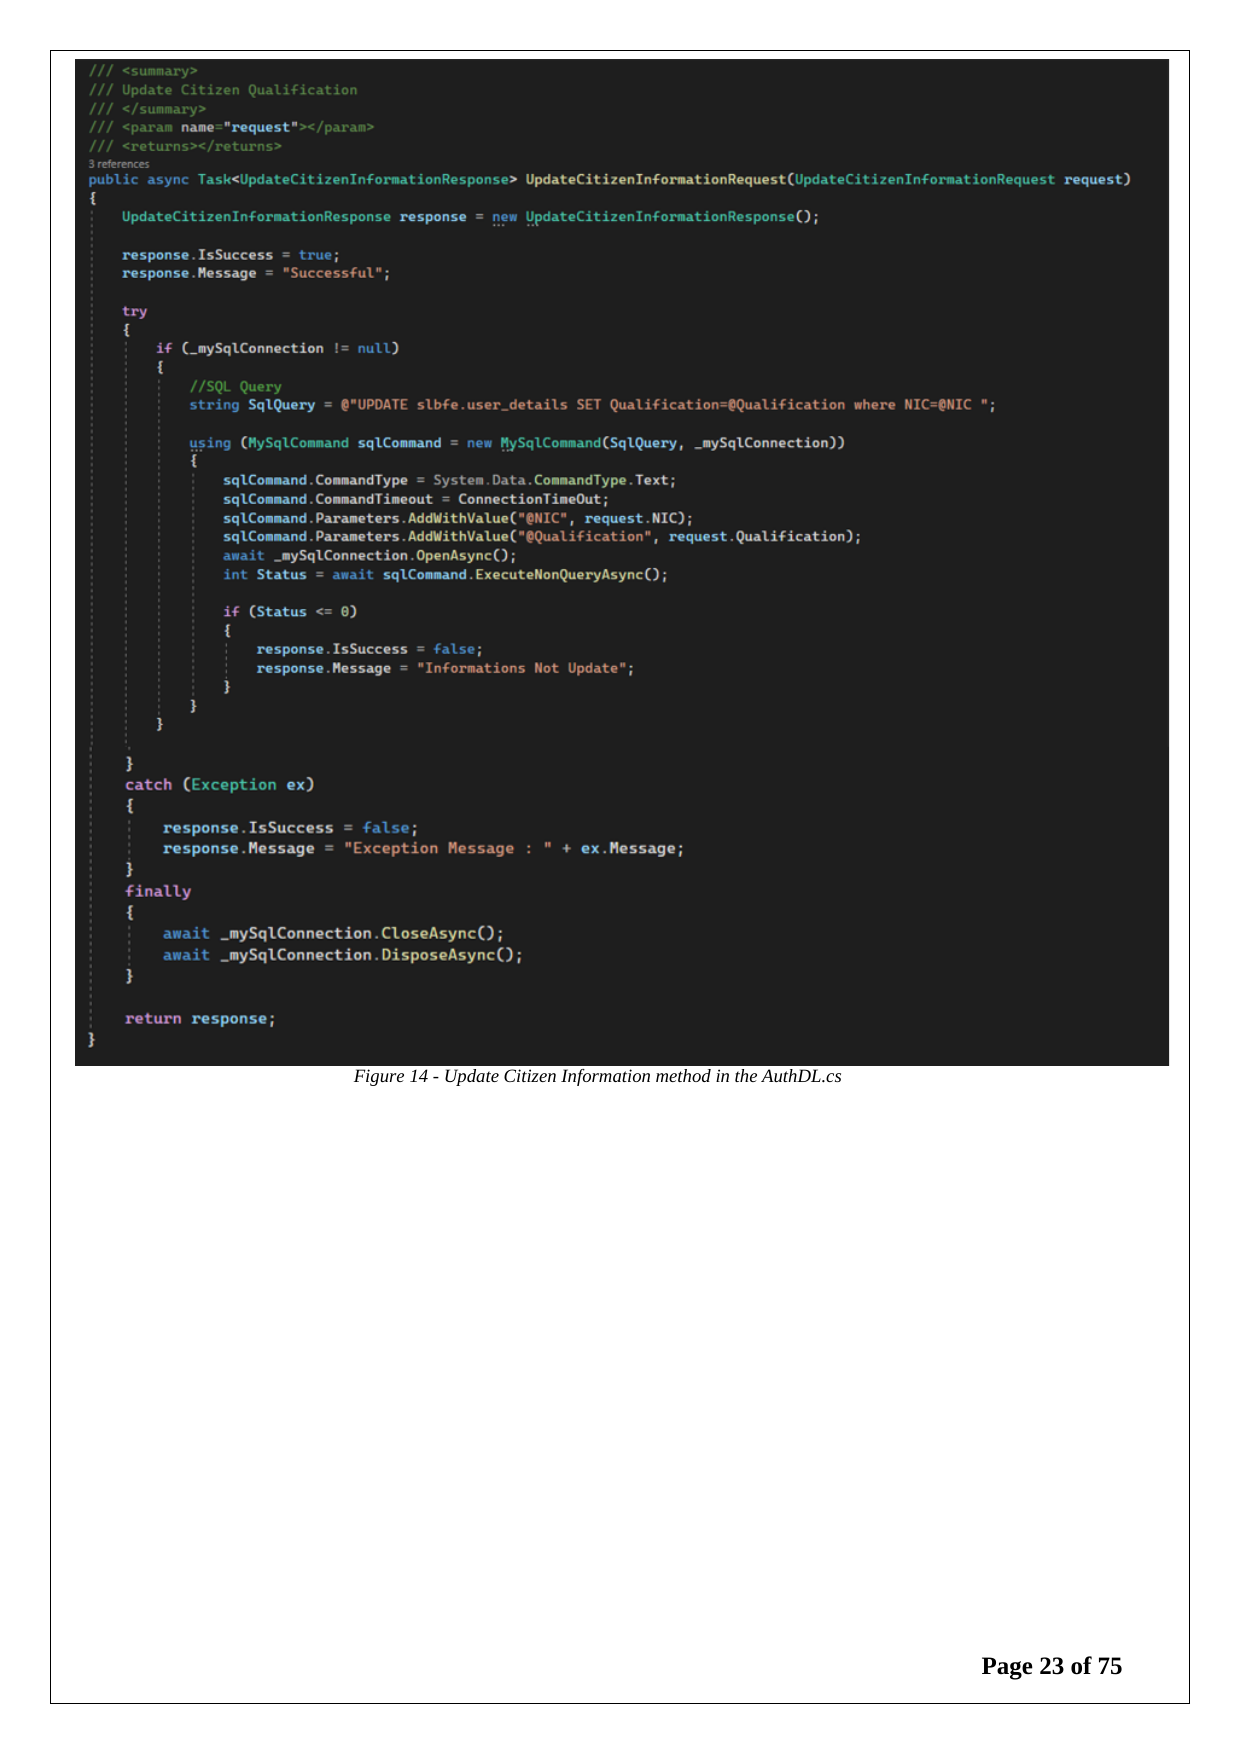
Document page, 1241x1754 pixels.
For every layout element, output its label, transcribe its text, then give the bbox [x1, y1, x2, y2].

picture [75, 59, 1170, 1066]
text Figure 14 - Update Citizen Information method in the AuthDL.cs [75, 1066, 1122, 1087]
